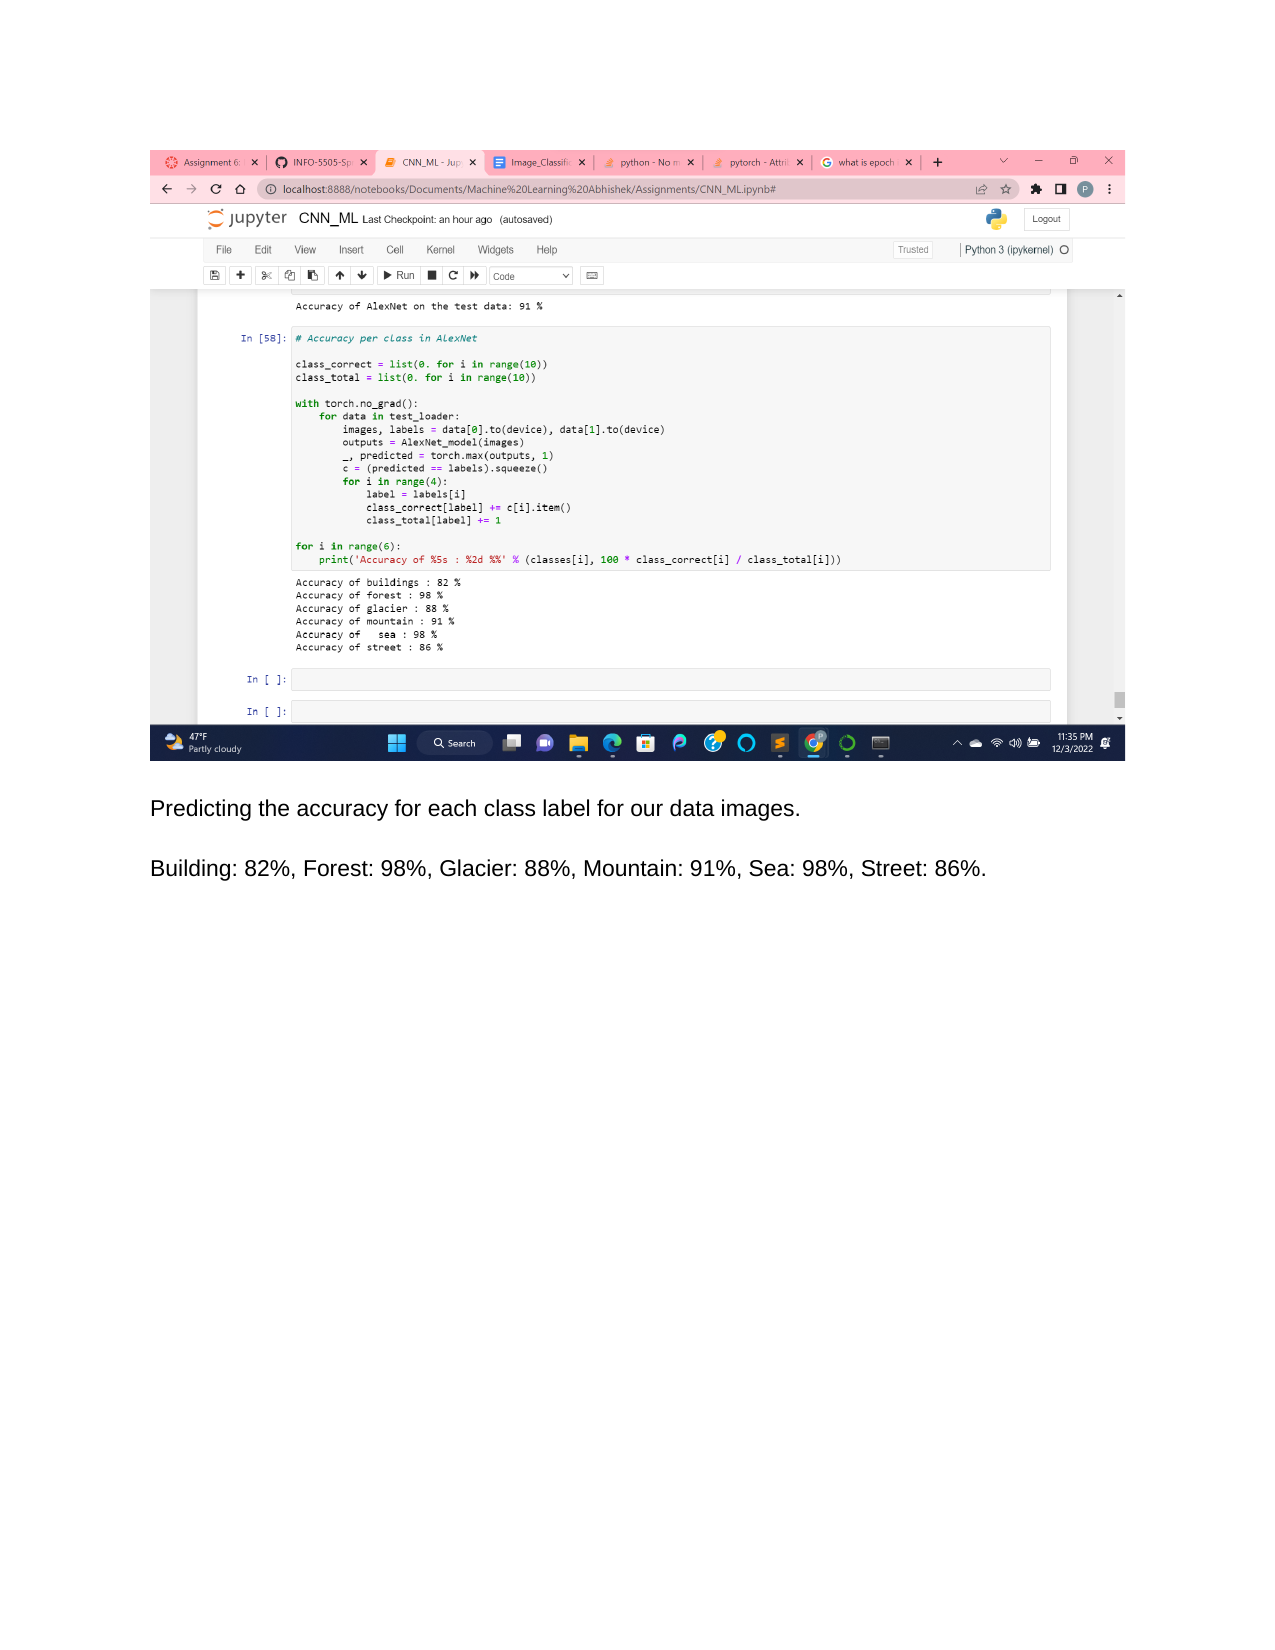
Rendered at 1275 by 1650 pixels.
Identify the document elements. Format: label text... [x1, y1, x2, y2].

text Predicting the accuracy for each class label for our data images. [150, 794, 1125, 821]
text Building: 82%, Forest: 98%, Glacier: 88%, Mountain: 91%, Sea: 98%, Street: 86%. [150, 855, 1125, 881]
picture [150, 150, 1125, 761]
